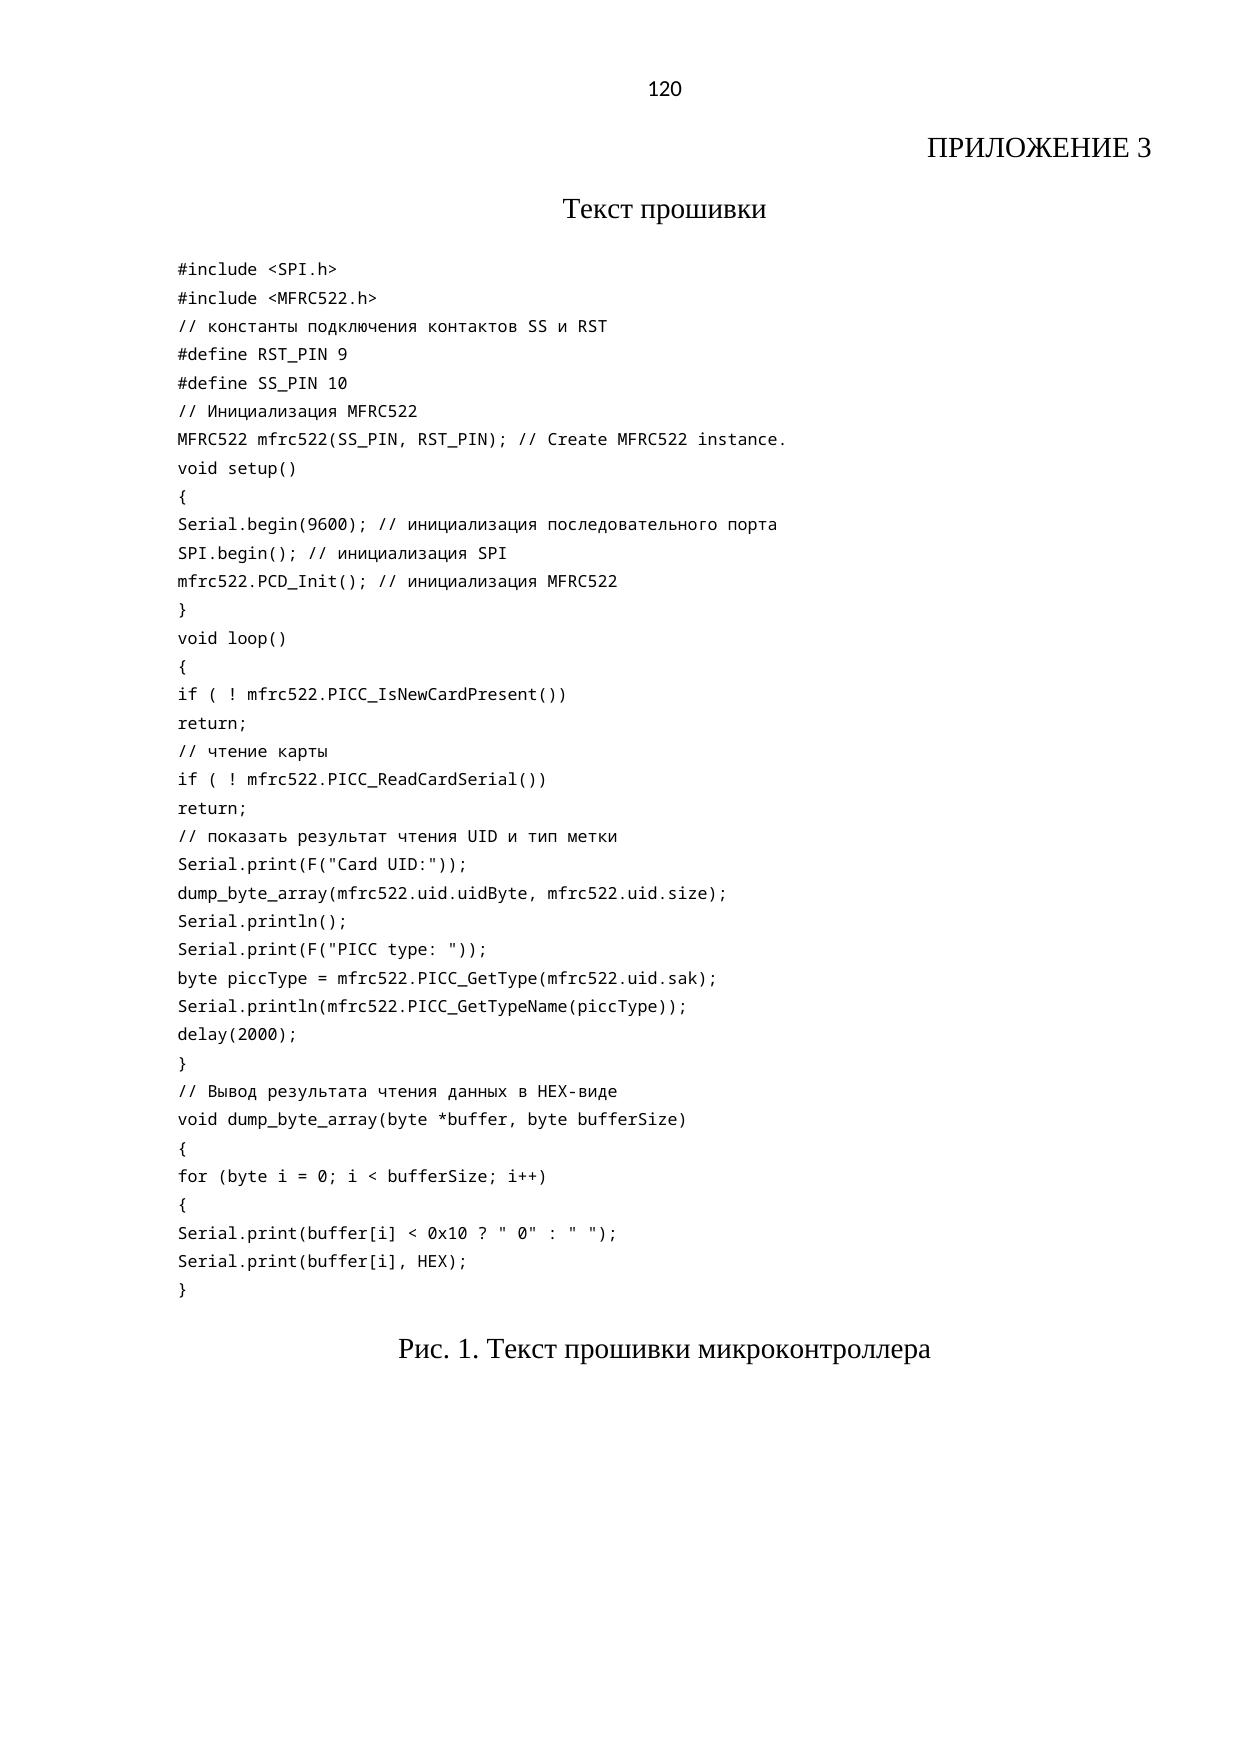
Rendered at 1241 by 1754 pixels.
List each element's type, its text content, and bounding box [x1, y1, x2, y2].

text Serial.print(buffer[i], HEX); [177, 1250, 1152, 1272]
text #include <SPI.h> [177, 258, 1152, 281]
text Serial.print(F("Card UID:")); [177, 853, 1152, 876]
text delay(2000); [177, 1023, 1152, 1046]
text Serial.println(); [177, 910, 1152, 932]
text { [177, 485, 1152, 507]
text { [177, 1136, 1152, 1159]
text return; [177, 711, 1152, 734]
text byte piccType = mfrc522.PICC_GetType(mfrc522.uid.sak); [177, 966, 1152, 989]
text void dump_byte_array(byte *buffer, byte bufferSize) [177, 1108, 1152, 1131]
text for (byte i = 0; i < bufferSize; i++) [177, 1165, 1152, 1187]
text #include <MFRC522.h> [177, 286, 1152, 309]
text Serial.print(buffer[i] < 0x10 ? " 0" : " "); [177, 1221, 1152, 1244]
text // константы подключения контактов SS и RST [177, 315, 1152, 337]
text #define RST_PIN 9 [177, 343, 1152, 366]
text { [177, 1193, 1152, 1216]
text // Вывод результата чтения данных в HEX-виде [177, 1080, 1152, 1102]
text } [177, 1278, 1152, 1301]
text Serial.print(F("PICC type: ")); [177, 938, 1152, 961]
subtitle Текст прошивки [177, 191, 1152, 224]
text #define SS_PIN 10 [177, 371, 1152, 394]
text // показать результат чтения UID и тип метки [177, 825, 1152, 847]
text return; [177, 796, 1152, 819]
text Serial.begin(9600); // инициализация последовательного порта [177, 513, 1152, 536]
text { [177, 655, 1152, 677]
text MFRC522 mfrc522(SS_PIN, RST_PIN); // Create MFRC522 instance. [177, 428, 1152, 451]
text dump_byte_array(mfrc522.uid.uidByte, mfrc522.uid.size); [177, 881, 1152, 904]
text Serial.println(mfrc522.PICC_GetTypeName(piccType)); [177, 995, 1152, 1017]
text SPI.begin(); // инициализация SPI [177, 541, 1152, 564]
text // чтение карты [177, 740, 1152, 762]
text Рис. 1. Текст прошивки микроконтроллера [177, 1331, 1152, 1365]
text void loop() [177, 626, 1152, 649]
text } [177, 1051, 1152, 1074]
text if ( ! mfrc522.PICC_IsNewCardPresent()) [177, 683, 1152, 706]
text // Инициализация MFRC522 [177, 400, 1152, 422]
text } [177, 598, 1152, 621]
text mfrc522.PCD_Init(); // инициализация MFRC522 [177, 570, 1152, 592]
text ПРИЛОЖЕНИЕ 3 [177, 130, 1152, 163]
text if ( ! mfrc522.PICC_ReadCardSerial()) [177, 768, 1152, 791]
text void setup() [177, 456, 1152, 479]
